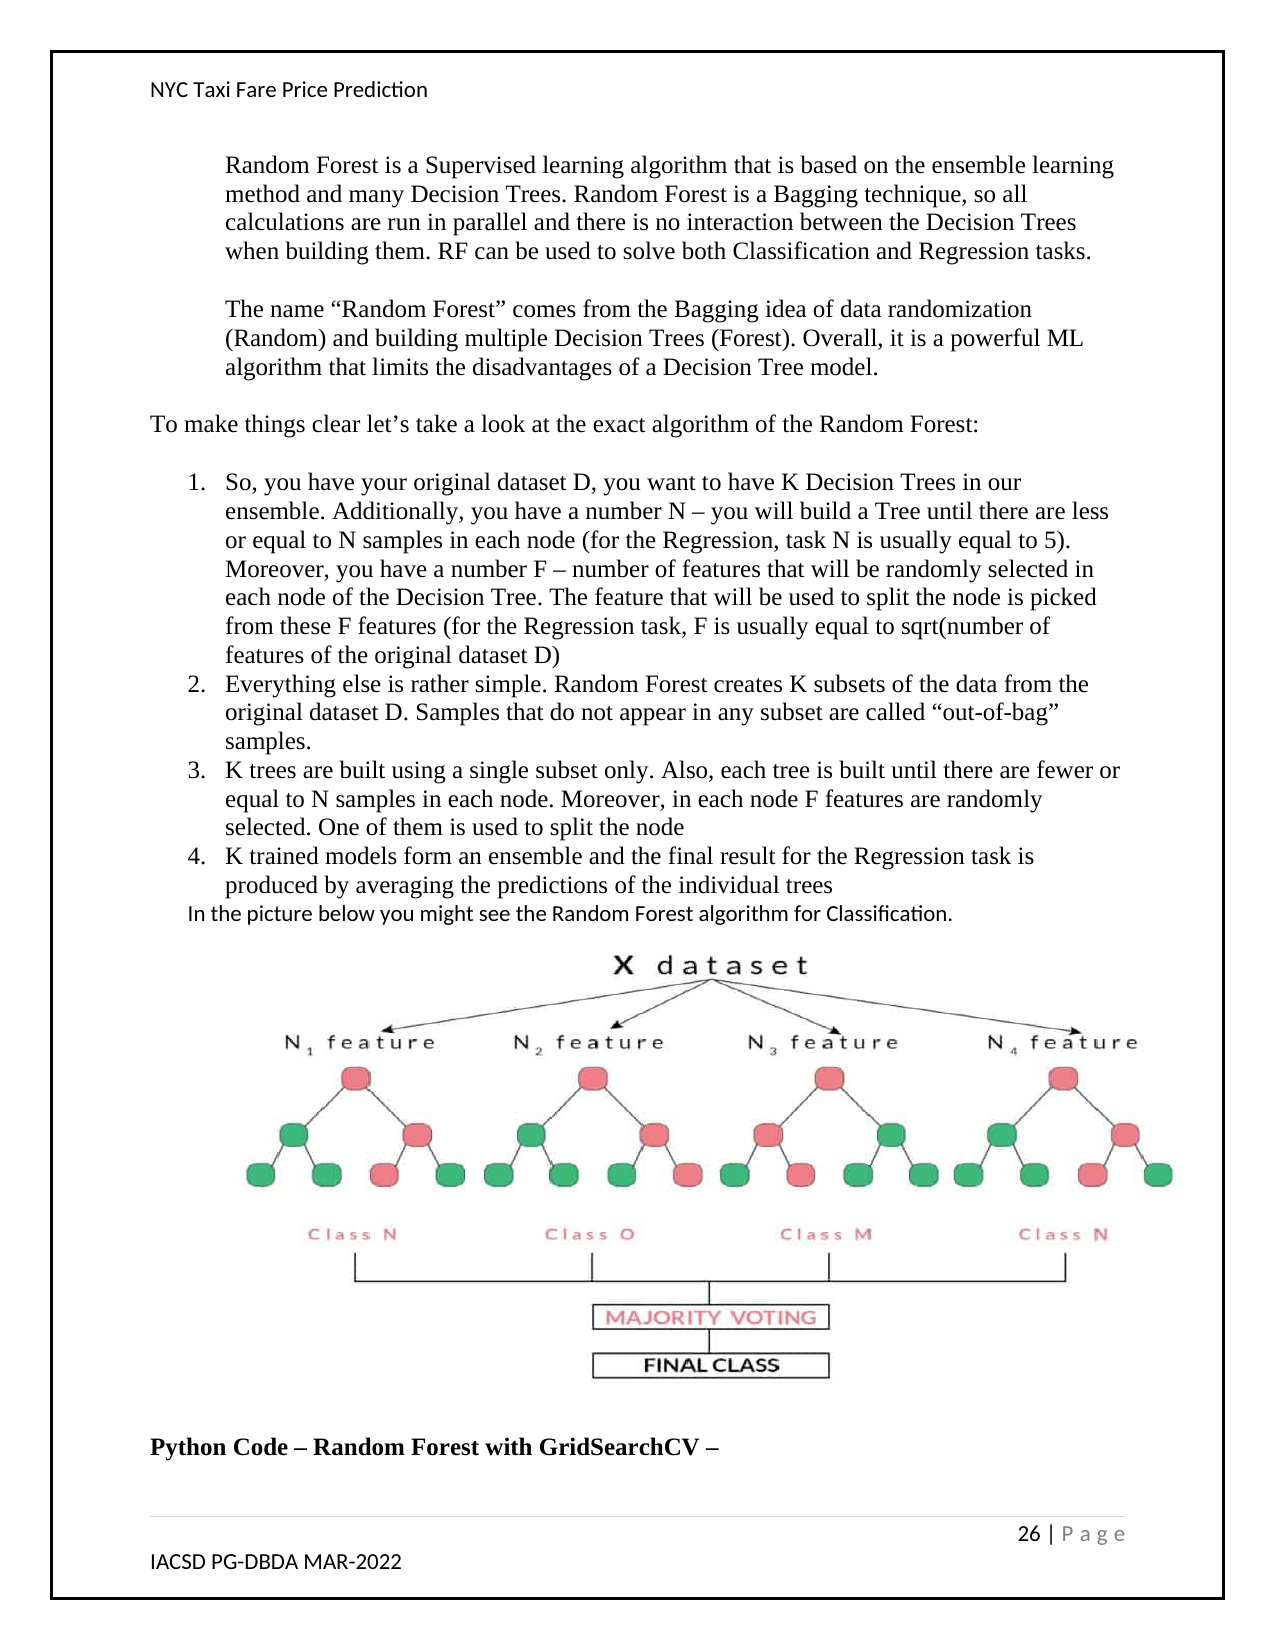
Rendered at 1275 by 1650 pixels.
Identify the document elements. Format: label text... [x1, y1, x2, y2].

text The name “Random Forest” comes from the Bagging idea of data randomization (Random) and building multiple Decision Trees (Forest). Overall, it is a powerful ML algorithm that limits the disadvantages of a Decision Tree model. [225, 294, 1125, 380]
text To make things clear let’s take a look at the exact algorithm of the Random Forest: [150, 409, 1125, 438]
text Random Forest is a Supervised learning algorithm that is based on the ensemble learning method and many Decision Trees. Random Forest is a Bagging technique, so all calculations are run in parallel and there is no interaction between the Decision Trees when building them. RF can be used to solve both Classification and Regression tasks. [225, 150, 1125, 265]
list K trained models form an ensemble and the final result for the Regression task is produced by averaging the predictions of the individual trees [187, 841, 1125, 899]
text In the picture below you might see the Random Forest algorithm for Classification. [187, 899, 1125, 926]
picture [187, 926, 1222, 1404]
list K trees are built using a single subset only. Also, each tree is built until there are fewer or equal to N samples in each node. Moreover, in each node F features are randomly selected. One of them is used to split the node [187, 755, 1125, 841]
list Everything else is rather simple. Random Forest creates K subsets of the data from the original dataset D. Samples that do not appear in any subset are called “out-of-bag” samples. [187, 669, 1125, 755]
picture [1225, 926, 1233, 1404]
list So, you have your original dataset D, you want to have K Decision Trees in our ensemble. Additionally, you have a number N – you will build a Tree until there are less or equal to N samples in each node (for the Regression, task N is usually equal to 5). Moreover, you have a number F – number of features that will be randomly selected in each node of the Decision Tree. The feature that will be used to split the node is picked from these F features (for the Regression task, F is usually equal to sqrt(number of features of the original dataset D) [187, 467, 1125, 669]
text Python Code – Random Forest with GridSearchCV – [150, 1432, 1125, 1461]
